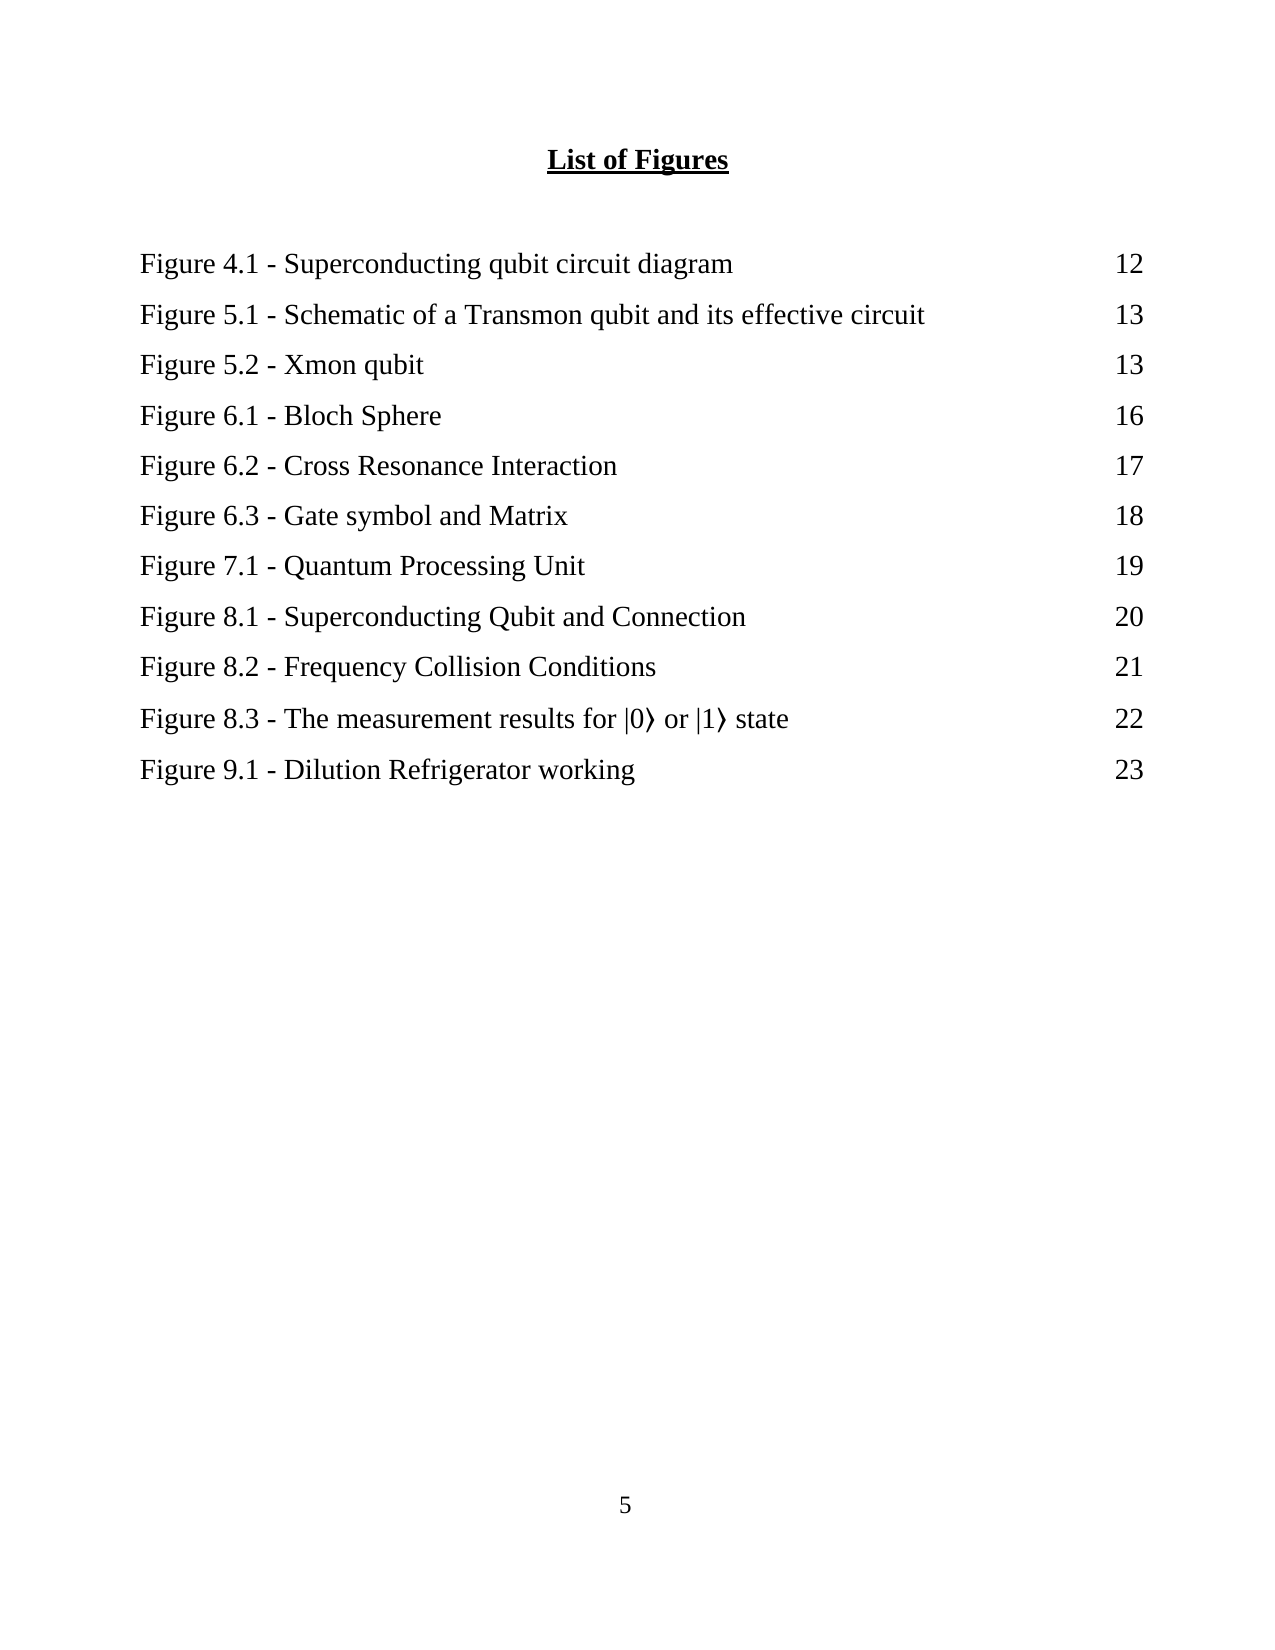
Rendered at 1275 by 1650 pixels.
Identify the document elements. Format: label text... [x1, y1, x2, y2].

text Figure 6.3 - Gate symbol and Matrix 18 [139, 498, 1189, 532]
text Figure 5.1 - Schematic of a Transmon qubit and its effective circuit 13 [139, 297, 1189, 331]
text Figure 7.1 - Quantum Processing Unit 19 [139, 548, 1189, 582]
text List of Figures [433, 142, 842, 175]
text Figure 8.1 - Superconducting Qubit and Connection 20 [139, 599, 1189, 632]
text Figure 6.1 - Bloch Sphere 16 [139, 398, 1189, 431]
text Figure 5.2 - Xmon qubit 13 [139, 347, 1189, 381]
text Figure 8.2 - Frequency Collision Conditions 21 [139, 649, 1189, 683]
text Figure 8.3 - The measurement results for |0⟩ or |1⟩ state 22 [139, 699, 1189, 735]
text Figure 9.1 - Dilution Refrigerator working 23 [139, 752, 1189, 786]
text Figure 6.2 - Cross Resonance Interaction 17 [139, 448, 1189, 481]
text Figure 4.1 - Superconducting qubit circuit diagram 12 [139, 247, 1189, 280]
